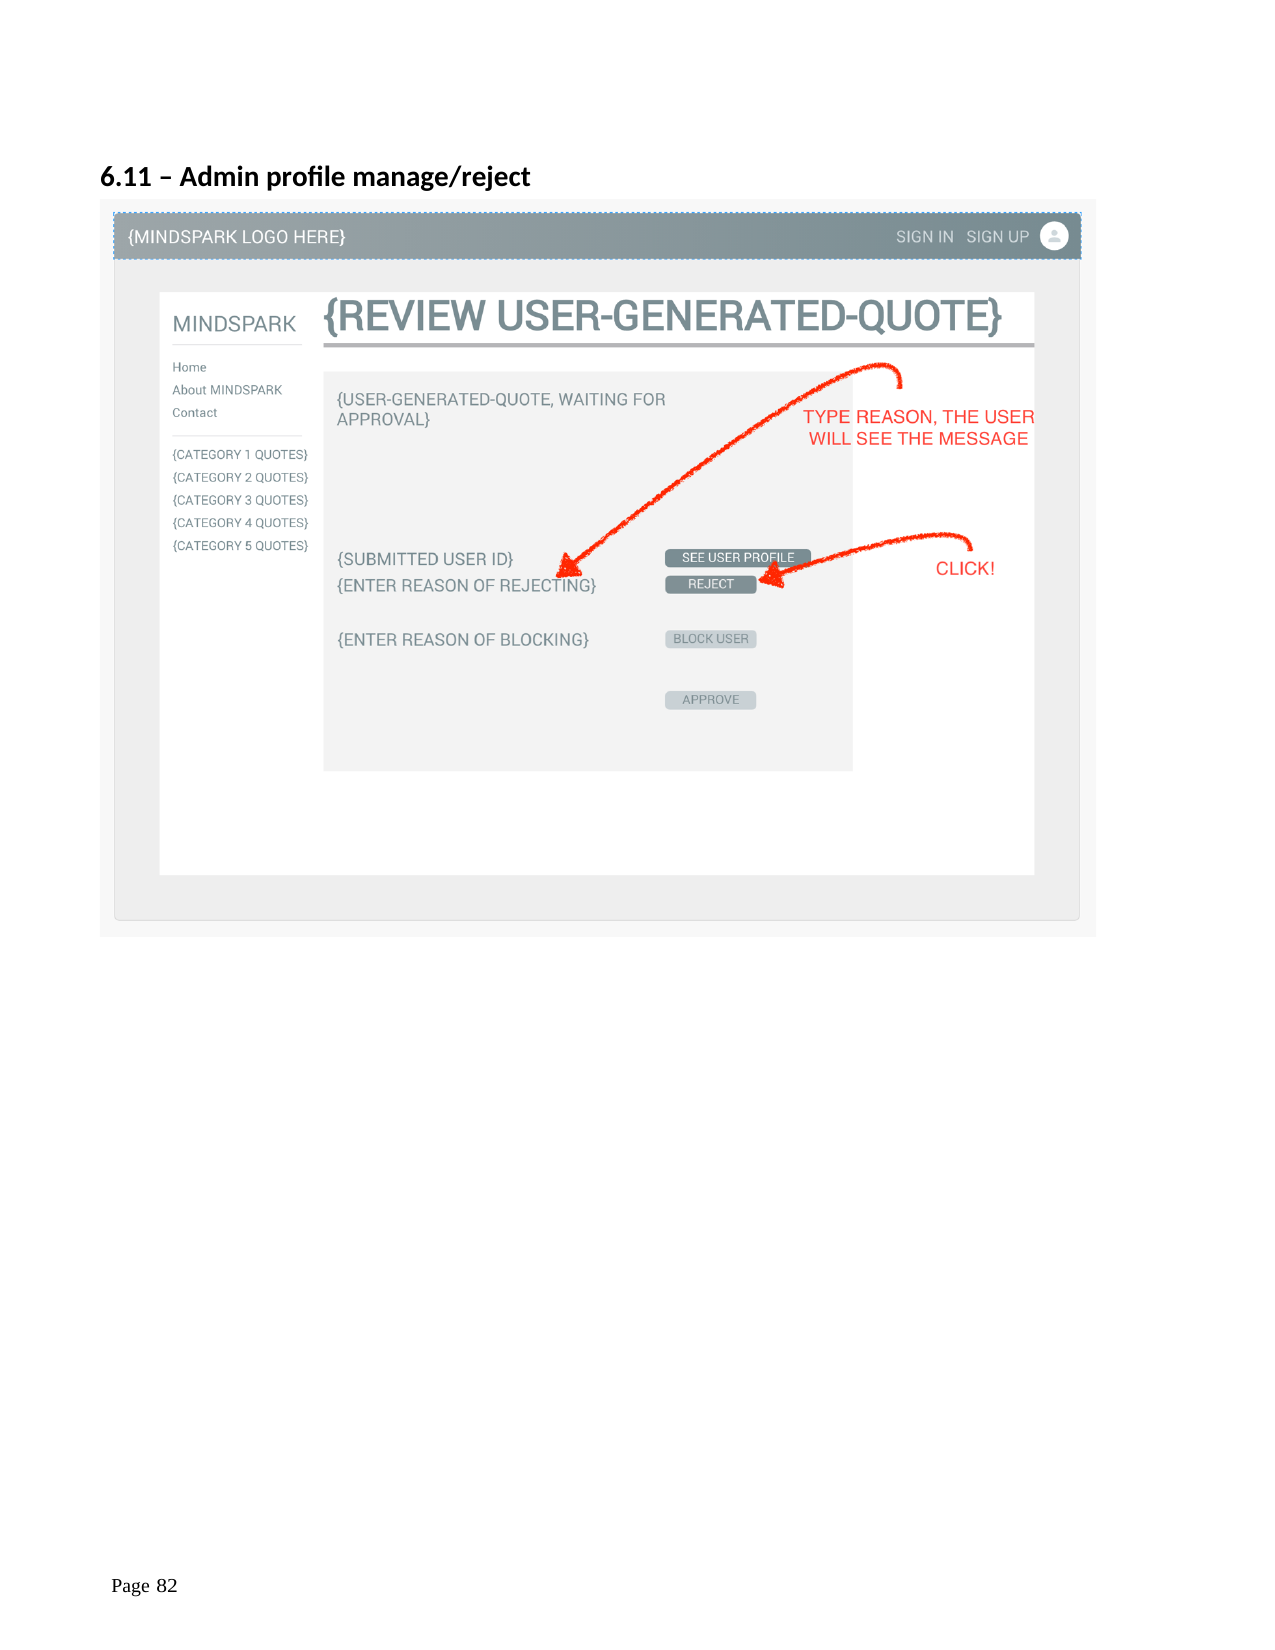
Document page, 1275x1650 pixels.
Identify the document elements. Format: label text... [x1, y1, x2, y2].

picture [99, 199, 1097, 937]
subtitle 6.11 – Admin profile manage/reject [100, 158, 1175, 194]
